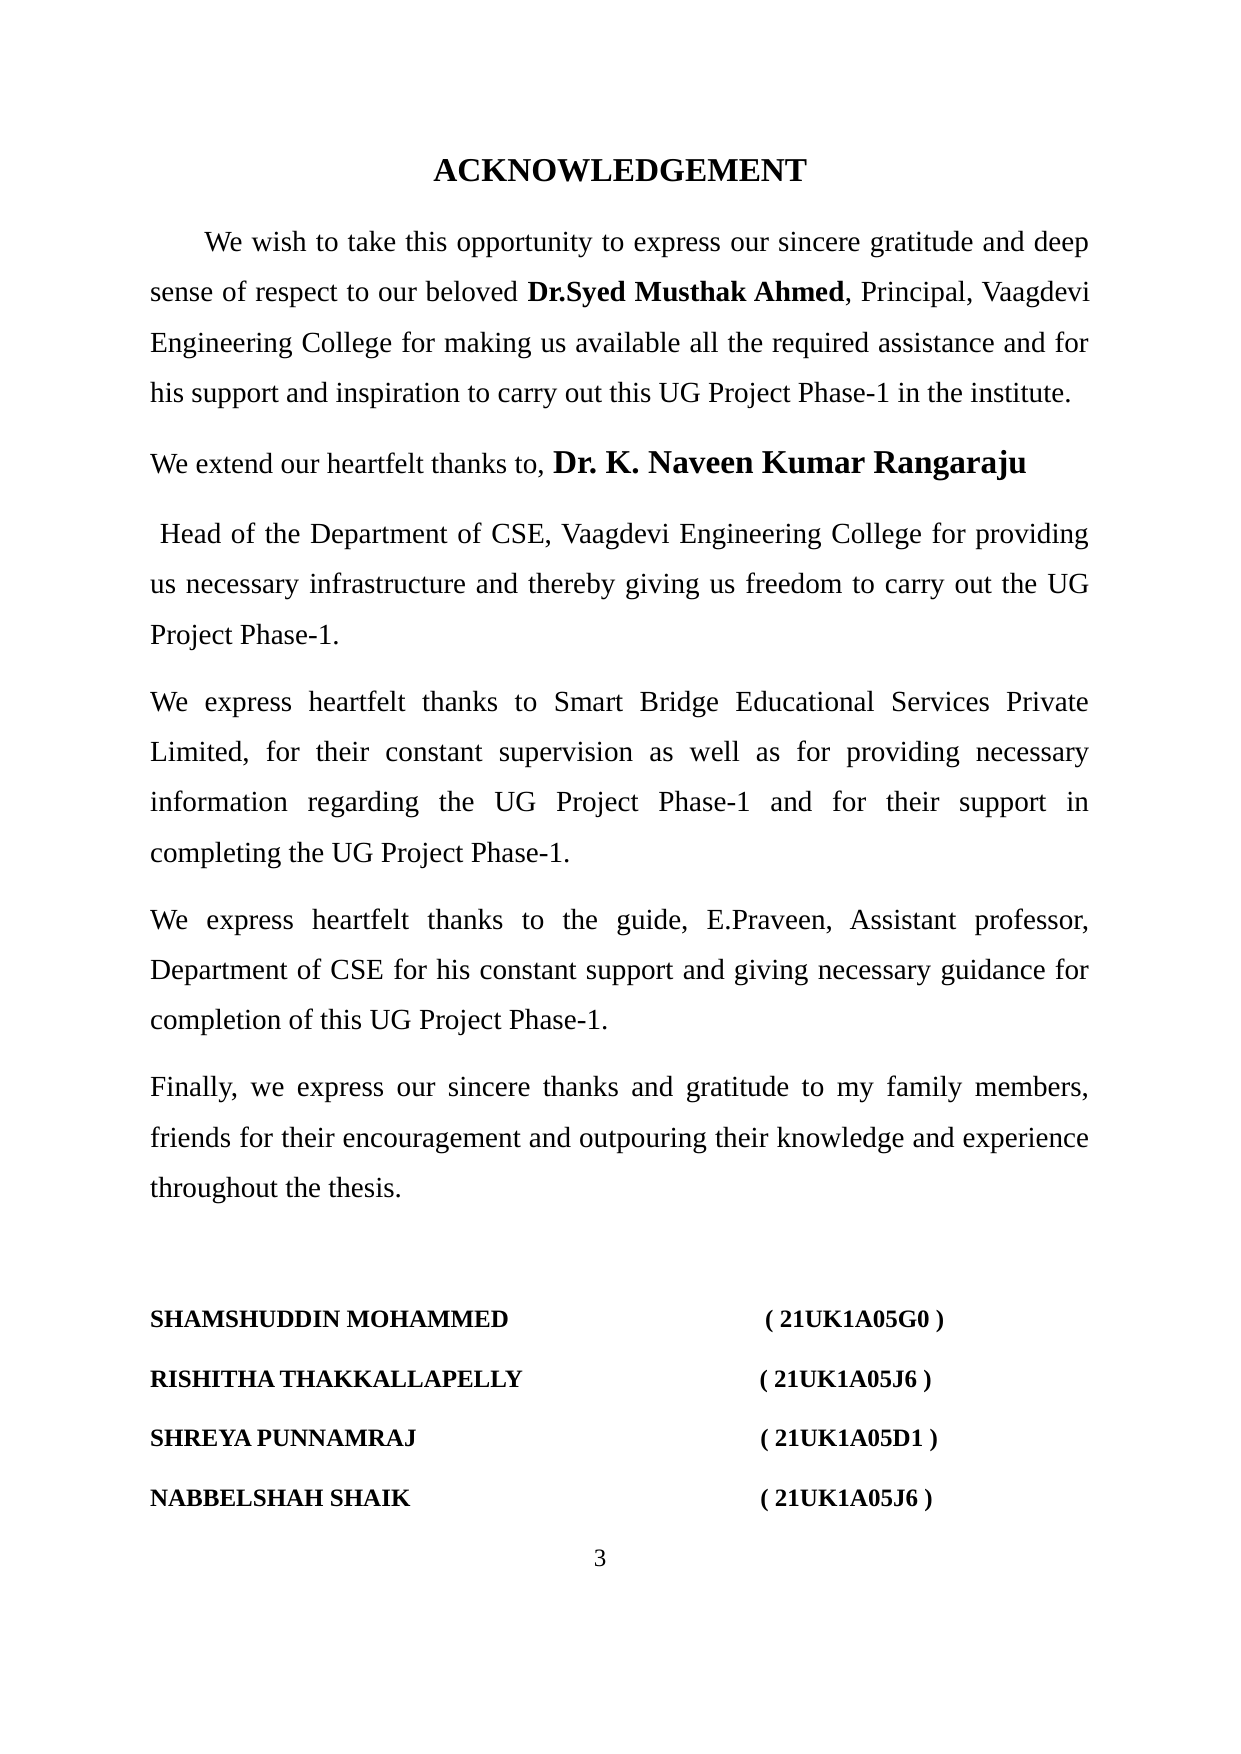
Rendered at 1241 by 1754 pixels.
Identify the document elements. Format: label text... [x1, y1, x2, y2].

text ACKNOWLEDGEMENT [150, 150, 1090, 188]
text We extend our heartfelt thanks to, Dr. K. Naveen Kumar Rangaraju [150, 442, 1090, 480]
text SHAMSHUDDIN MOHAMMED ( 21UK1A05G0 ) [150, 1304, 1090, 1333]
text 3 [150, 1543, 1090, 1572]
text We express heartfelt thanks to Smart Bridge Educational Services Private Limited, for their constant supervision as well as for providing necessary information regarding the UG Project Phase-1 and for their support in completing the UG Project Phase-1. [150, 684, 1090, 868]
text We express heartfelt thanks to the guide, E.Praveen, Assistant professor, Department of CSE for his constant support and giving necessary guidance for completion of this UG Project Phase-1. [150, 902, 1090, 1036]
text RISHITHA THAKKALLAPELLY ( 21UK1A05J6 ) [150, 1364, 1090, 1392]
text SHREYA PUNNAMRAJ ( 21UK1A05D1 ) [150, 1423, 1090, 1452]
text Finally, we express our sincere thanks and gratitude to my family members, friends for their encouragement and outpouring their knowledge and experience throughout the thesis. [150, 1069, 1090, 1203]
text NABBELSHAH SHAIK ( 21UK1A05J6 ) [150, 1483, 1090, 1512]
text Head of the Department of CSE, Vaagdevi Engineering College for providing us necessary infrastructure and thereby giving us freedom to carry out the UG Project Phase-1. [150, 516, 1090, 650]
text We wish to take this opportunity to express our sincere gratitude and deep sense of respect to our beloved Dr.Syed Musthak Ahmed, Principal, Vaagdevi Engineering College for making us available all the required assistance and for his support and inspiration to carry out this UG Project Phase-1 in the institute. [150, 224, 1090, 409]
